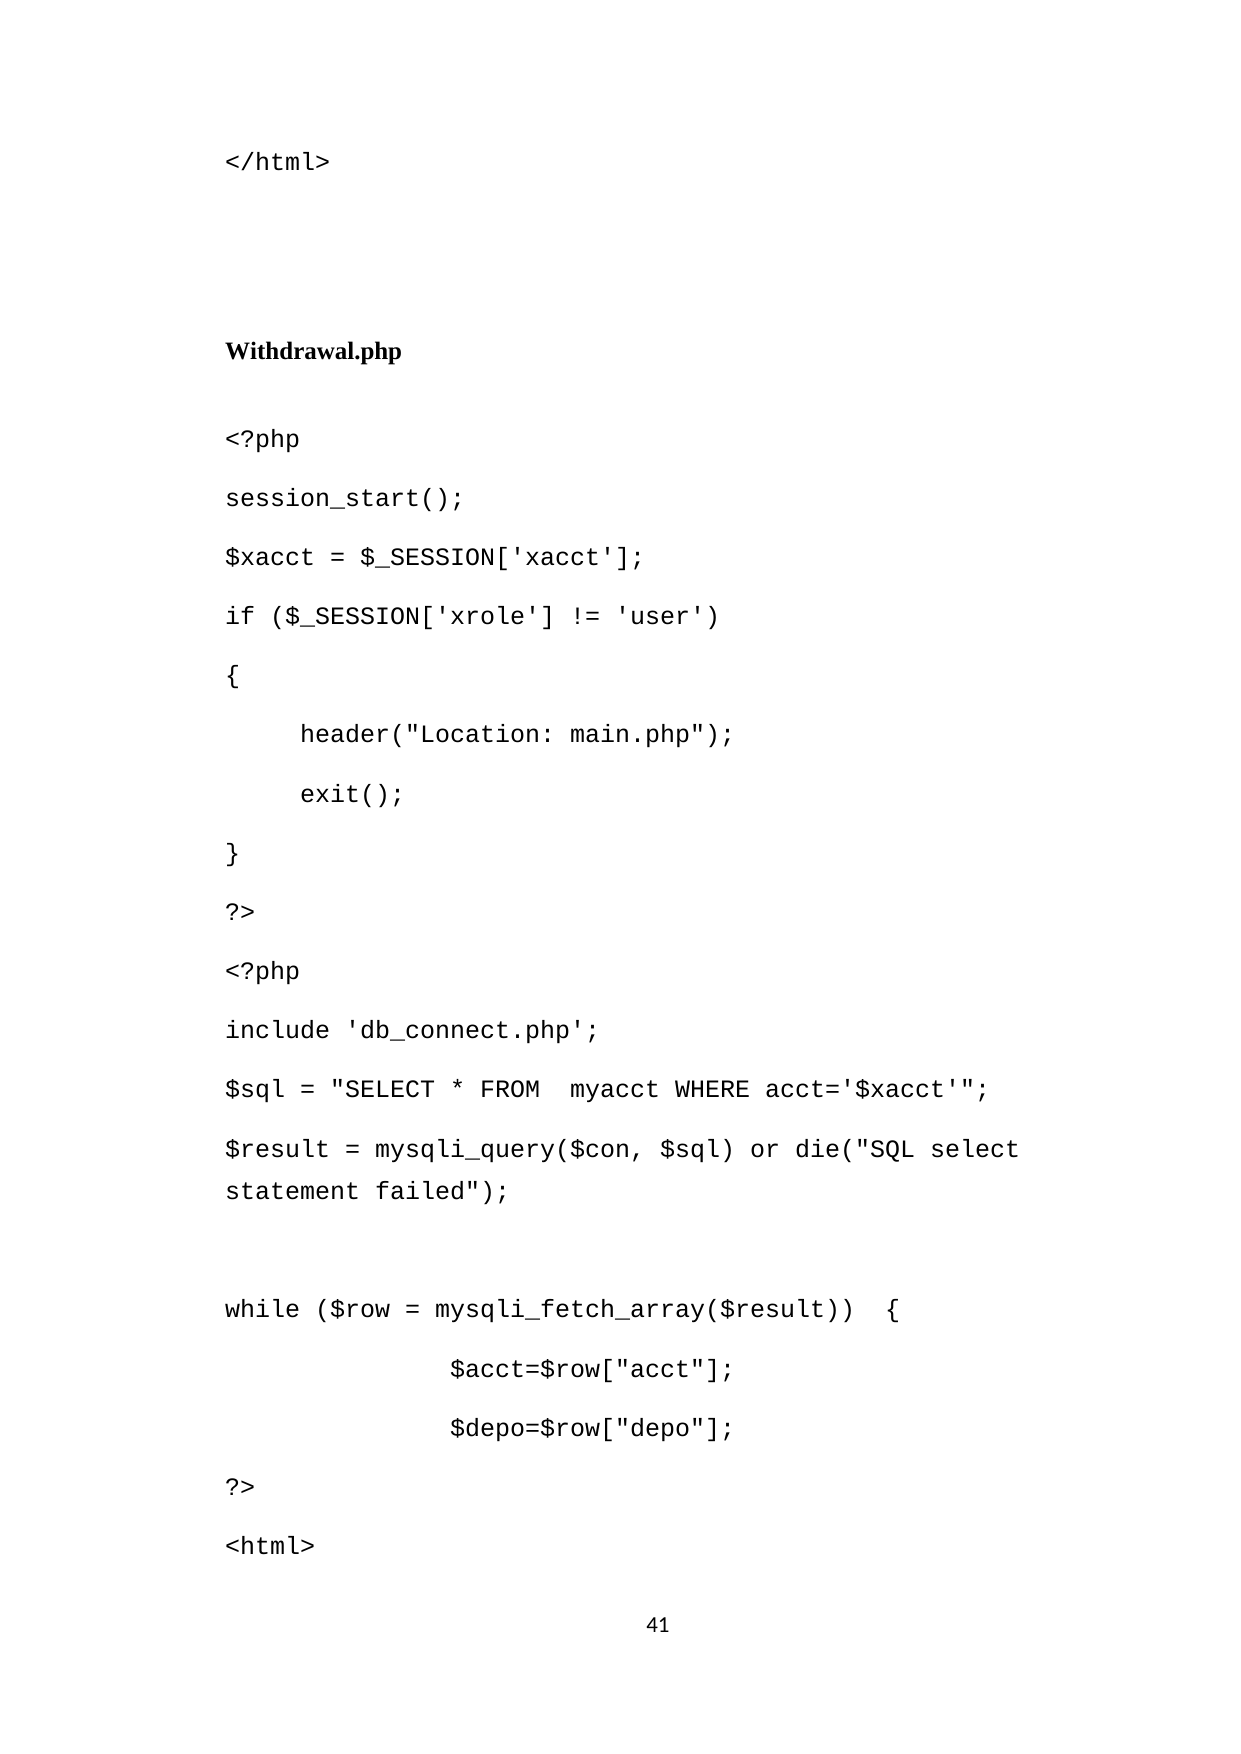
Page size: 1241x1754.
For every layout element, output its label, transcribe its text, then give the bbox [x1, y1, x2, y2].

subtitle Withdrawal.php [225, 336, 1090, 364]
text <?php [225, 426, 1090, 454]
text if ($_SESSION['xrole'] != 'user') [225, 604, 1090, 632]
text } [225, 840, 1090, 869]
text $xacct = $_SESSION['xacct']; [225, 544, 1090, 573]
text <html> [225, 1534, 1090, 1562]
text $acct=$row["acct"]; [225, 1356, 1090, 1384]
text header("Location: main.php"); [225, 722, 1090, 750]
text <?php [225, 959, 1090, 987]
text while ($row = mysqli_fetch_array($result)) { [225, 1297, 1090, 1325]
text include 'db_connect.php'; [225, 1018, 1090, 1046]
text </html> [225, 150, 1090, 178]
text session_start(); [225, 485, 1090, 514]
text $depo=$row["depo"]; [225, 1415, 1090, 1444]
text { [225, 663, 1090, 691]
text ?> [225, 1474, 1090, 1503]
text ?> [225, 899, 1090, 928]
text $sql = "SELECT * FROM myacct WHERE acct='$xacct'"; [225, 1077, 1090, 1105]
text exit(); [225, 781, 1090, 809]
text $result = mysqli_query($con, $sql) or die("SQL select statement failed"); [225, 1136, 1090, 1207]
